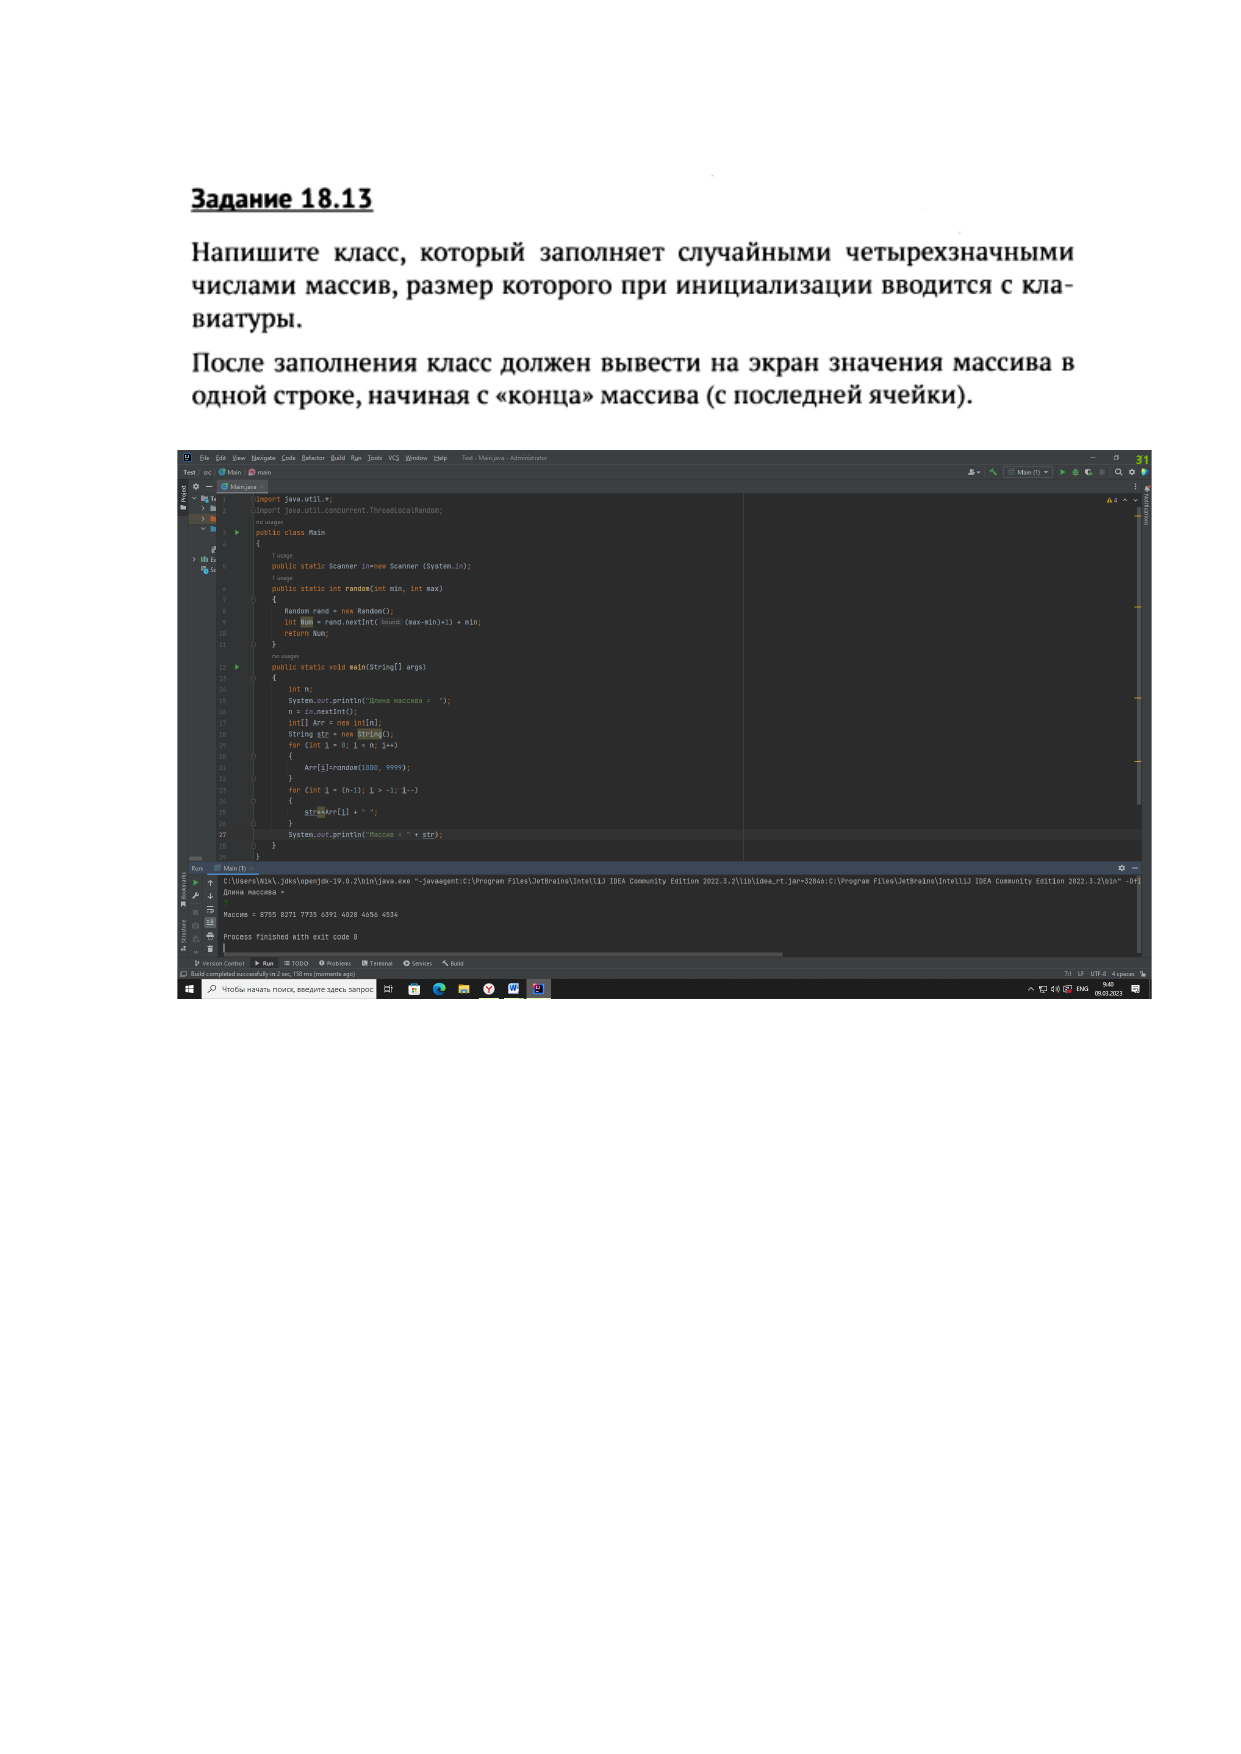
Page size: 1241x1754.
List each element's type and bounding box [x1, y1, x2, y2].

picture [177, 175, 1117, 432]
picture [177, 450, 1152, 999]
